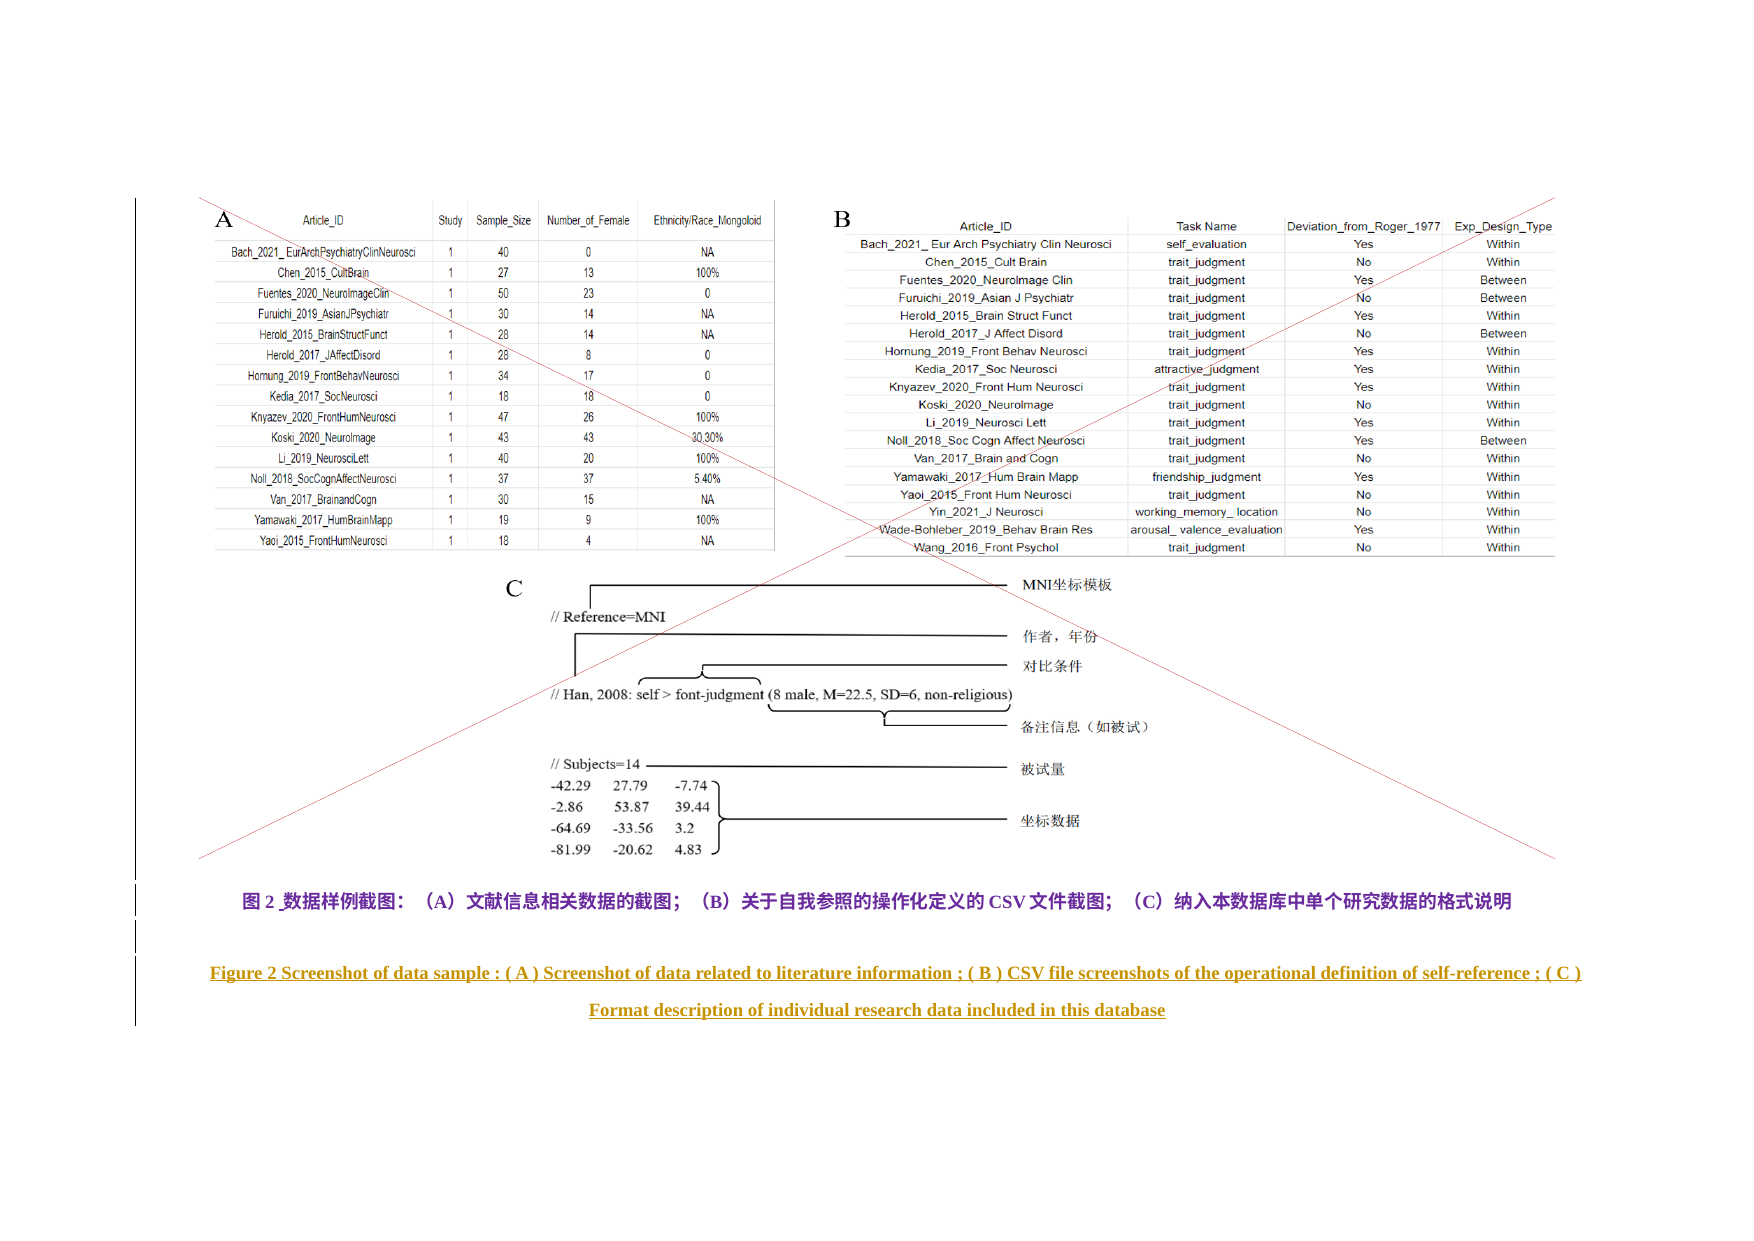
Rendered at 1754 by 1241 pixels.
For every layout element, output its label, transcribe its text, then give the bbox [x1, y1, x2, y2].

picture [200, 197, 1553, 527]
picture [201, 529, 1553, 859]
picture [198, 198, 875, 858]
text 图2 数据样例截图：（A）文献信息相关数据的截图；（B）关于自我参照的操作化定义的CSV文件截图；（C）纳入本数据库中单个研究数据的格式说明 [150, 884, 1604, 916]
picture [879, 199, 1555, 858]
